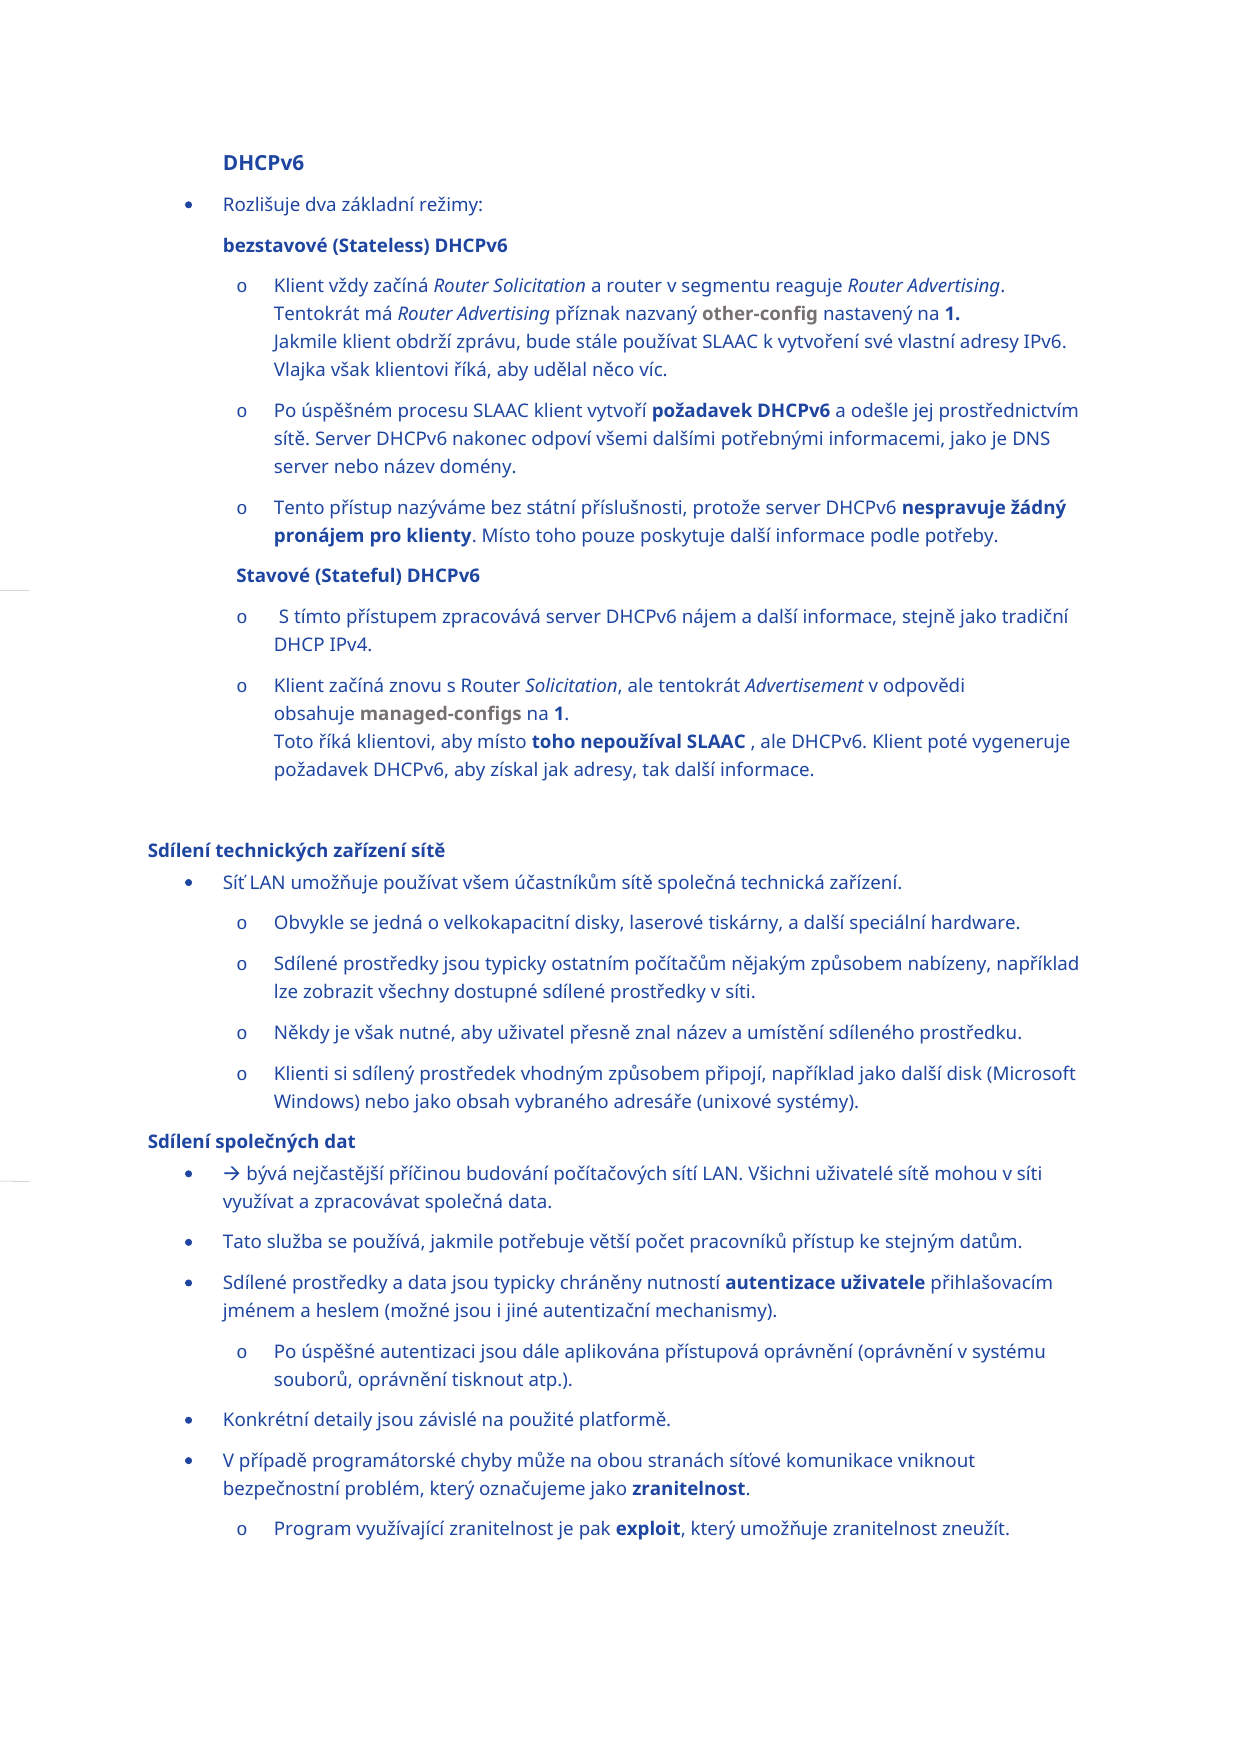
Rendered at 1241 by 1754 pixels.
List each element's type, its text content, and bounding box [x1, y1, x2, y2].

text Síť LAN umožňuje používat všem účastníkům sítě společná technická zařízení. [185, 869, 1093, 894]
list DHCPv6 [223, 148, 1093, 176]
text Sdílení společných dat [148, 1128, 1093, 1154]
text bývá nejčastější příčinou budování počítačových sítí LAN. Všichni uživatelé sítě mohou v síti využívat a zpracovávat společná data. [185, 1160, 1093, 1214]
text Sdílení technických zařízení sítě [148, 837, 1093, 863]
list Někdy je však nutné, aby uživatel přesně znal název a umístění sdíleného prostředku. [236, 1019, 1093, 1045]
text V případě programátorské chyby může na obou stranách síťové komunikace vniknout bezpečnostní problém, který označujeme jako zranitelnost. [185, 1447, 1093, 1501]
list bezstavové (Stateless) DHCPv6 [223, 232, 1093, 257]
list Klient vždy začíná Router Solicitation a router v segmentu reaguje Router Advertising. Tentokrát má Router Advertising příznak nazvaný other-config nastavený na 1. Jakmile klient obdrží zprávu, bude stále používat SLAAC k vytvoření své vlastní adresy IPv6. Vlajka však klientovi říká, aby udělal něco víc. [236, 272, 1093, 382]
text Tato služba se používá, jakmile potřebuje větší počet pracovníků přístup ke stejným datům. [185, 1229, 1093, 1254]
text Rozlišuje dva základní režimy: [185, 191, 1093, 217]
list Program využívající zranitelnost je pak exploit, který umožňuje zranitelnost zneužít. [236, 1516, 1093, 1541]
text Konkrétní detaily jsou závislé na použité platformě. [185, 1407, 1093, 1432]
list Klienti si sdílený prostředek vhodným způsobem připojí, například jako další disk (Microsoft Windows) nebo jako obsah vybraného adresáře (unixové systémy). [236, 1060, 1093, 1113]
list S tímto přístupem zpracovává server DHCPv6 nájem a další informace, stejně jako tradiční DHCP IPv4. [236, 603, 1093, 657]
list Klient začíná znovu s Router Solicitation, ale tentokrát Advertisement v odpovědi obsahuje managed-configs na 1. Toto říká klientovi, aby místo toho nepoužíval SLAAC , ale DHCPv6. Klient poté vygeneruje požadavek DHCPv6, aby získal jak adresy, tak další informace. [236, 672, 1093, 782]
list Obvykle se jedná o velkokapacitní disky, laserové tiskárny, a další speciální hardware. [236, 909, 1093, 935]
list Po úspěšné autentizaci jsou dále aplikována přístupová oprávnění (oprávnění v systému souborů, oprávnění tisknout atp.). [236, 1338, 1093, 1392]
list Po úspěšném procesu SLAAC klient vytvoří požadavek DHCPv6 a odešle jej prostřednictvím sítě. Server DHCPv6 nakonec odpoví všemi dalšími potřebnými informacemi, jako je DNS server nebo název domény. [236, 397, 1093, 479]
list Stavové (Stateful) DHCPv6 [236, 563, 1093, 588]
list Sdílené prostředky jsou typicky ostatním počítačům nějakým způsobem nabízeny, například lze zobrazit všechny dostupné sdílené prostředky v síti. [236, 950, 1093, 1004]
text Sdílené prostředky a data jsou typicky chráněny nutností autentizace uživatele přihlašovacím jménem a heslem (možné jsou i jiné autentizační mechanismy). [185, 1269, 1093, 1323]
list Tento přístup nazýváme bez státní příslušnosti, protože server DHCPv6 nespravuje žádný pronájem pro klienty. Místo toho pouze poskytuje další informace podle potřeby. [236, 494, 1093, 548]
